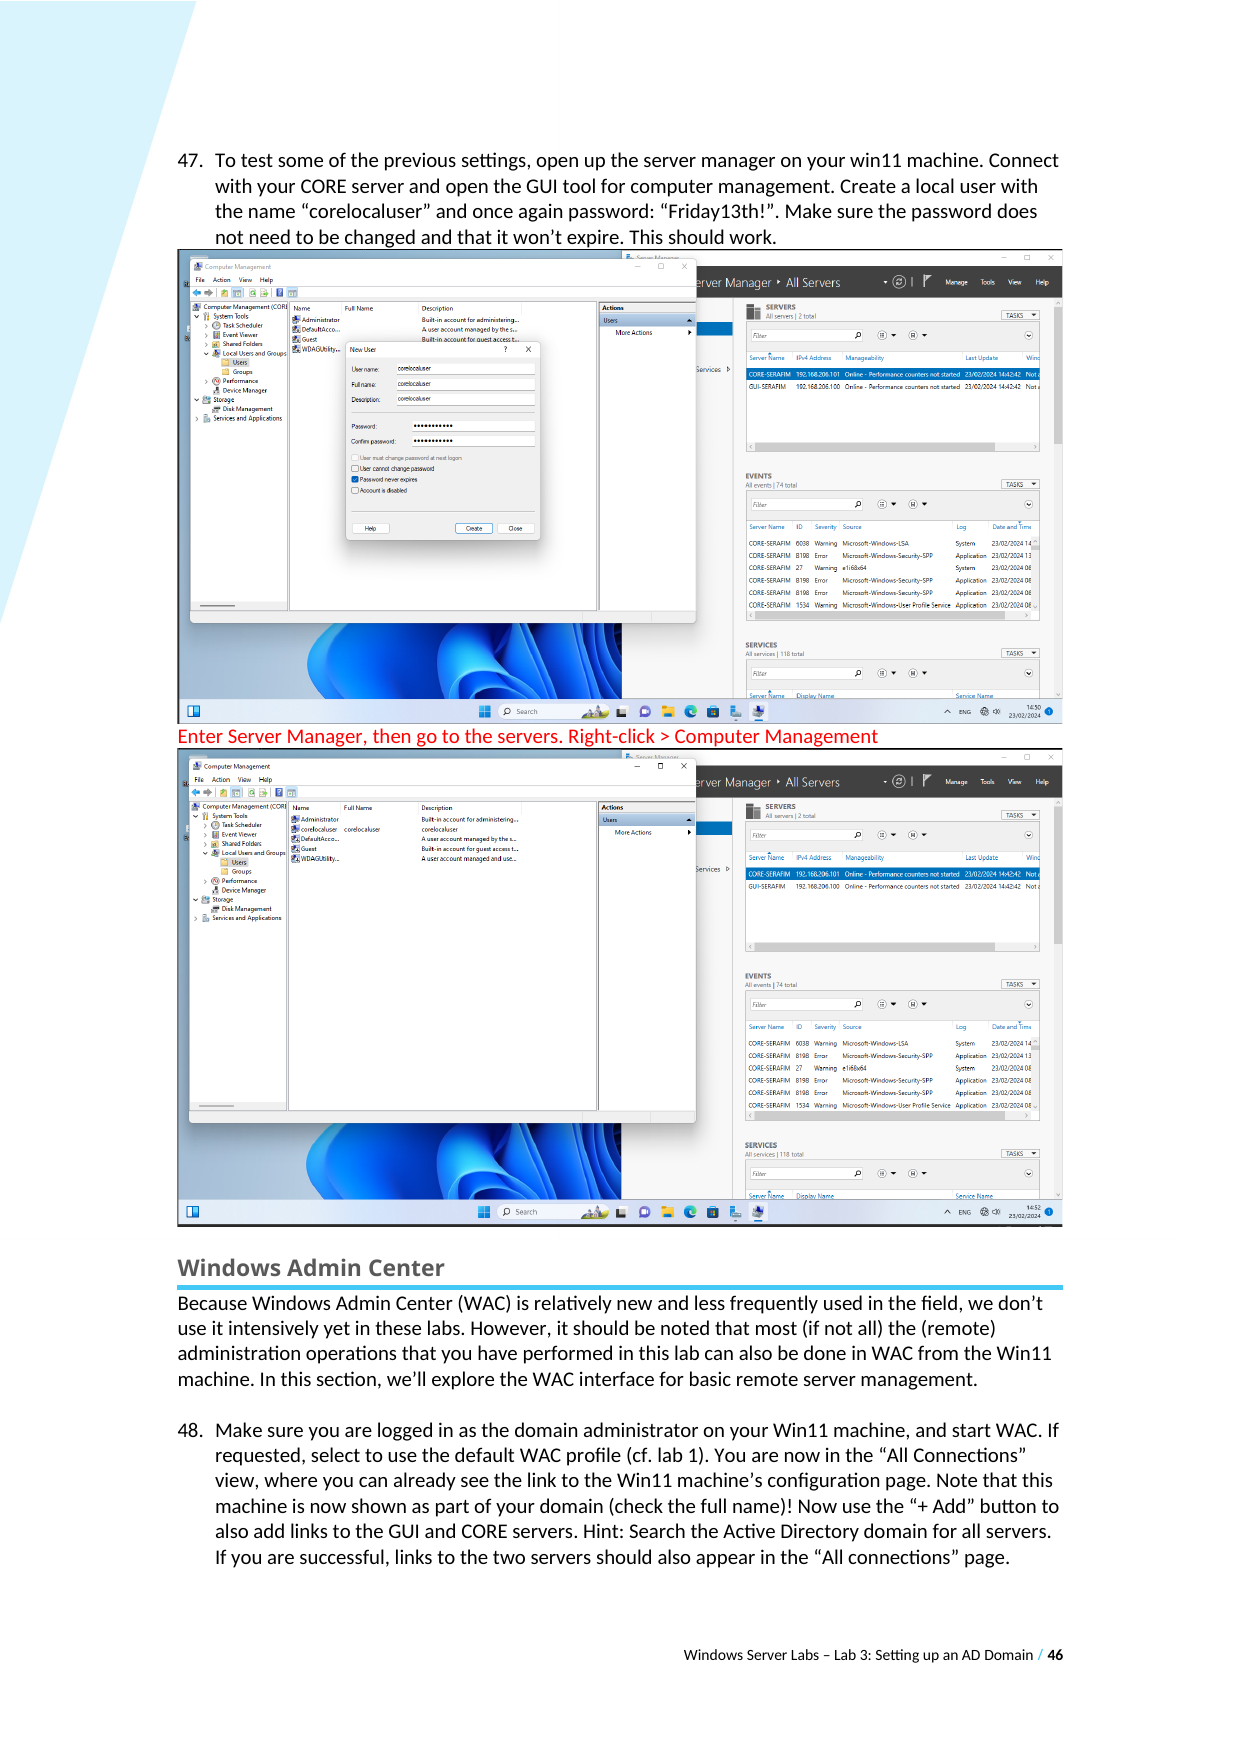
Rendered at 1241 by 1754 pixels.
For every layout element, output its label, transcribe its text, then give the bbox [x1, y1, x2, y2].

text Enter Server Manager, then go to the servers. Right-click > Computer Management [177, 724, 1063, 748]
picture [0, 1, 1179, 1239]
list To test some of the previous settings, open up the server manager on your win11 machine. Connect with your CORE server and open the GUI tool for computer management. Create a local user with the name “corelocaluser” and once again password: “Friday13th!”. Make sure the password does not need to be changed and that it won’t expire. This should work. [177, 148, 1063, 249]
text Because Windows Admin Center (WAC) is relatively new and less frequently used in the field, we don’t use it intensively yet in these labs. However, it should be noted that most (if not all) the (remote) administration operations that you have performed in this lab can also be done in WAC from the Win11 machine. In this section, we’ll explore the WAC interface for basic remote server management. [177, 1290, 1063, 1391]
list Make sure you are logged in as the domain administrator on your Win11 machine, and start WAC. If requested, select to use the default WAC profile (cf. lab 1). You are now in the “All Connections” view, where you can already see the link to the Win11 machine’s configuration page. Note that this machine is now shown as part of your domain (check the full name)! Now use the “+ Add” button to also add links to the GUI and CORE servers. Hint: Search the Active Directory domain for all servers. If you are successful, links to the two servers should also appear in the “All connections” page. [177, 1417, 1063, 1569]
subtitle Windows Admin Center [177, 1252, 1063, 1285]
